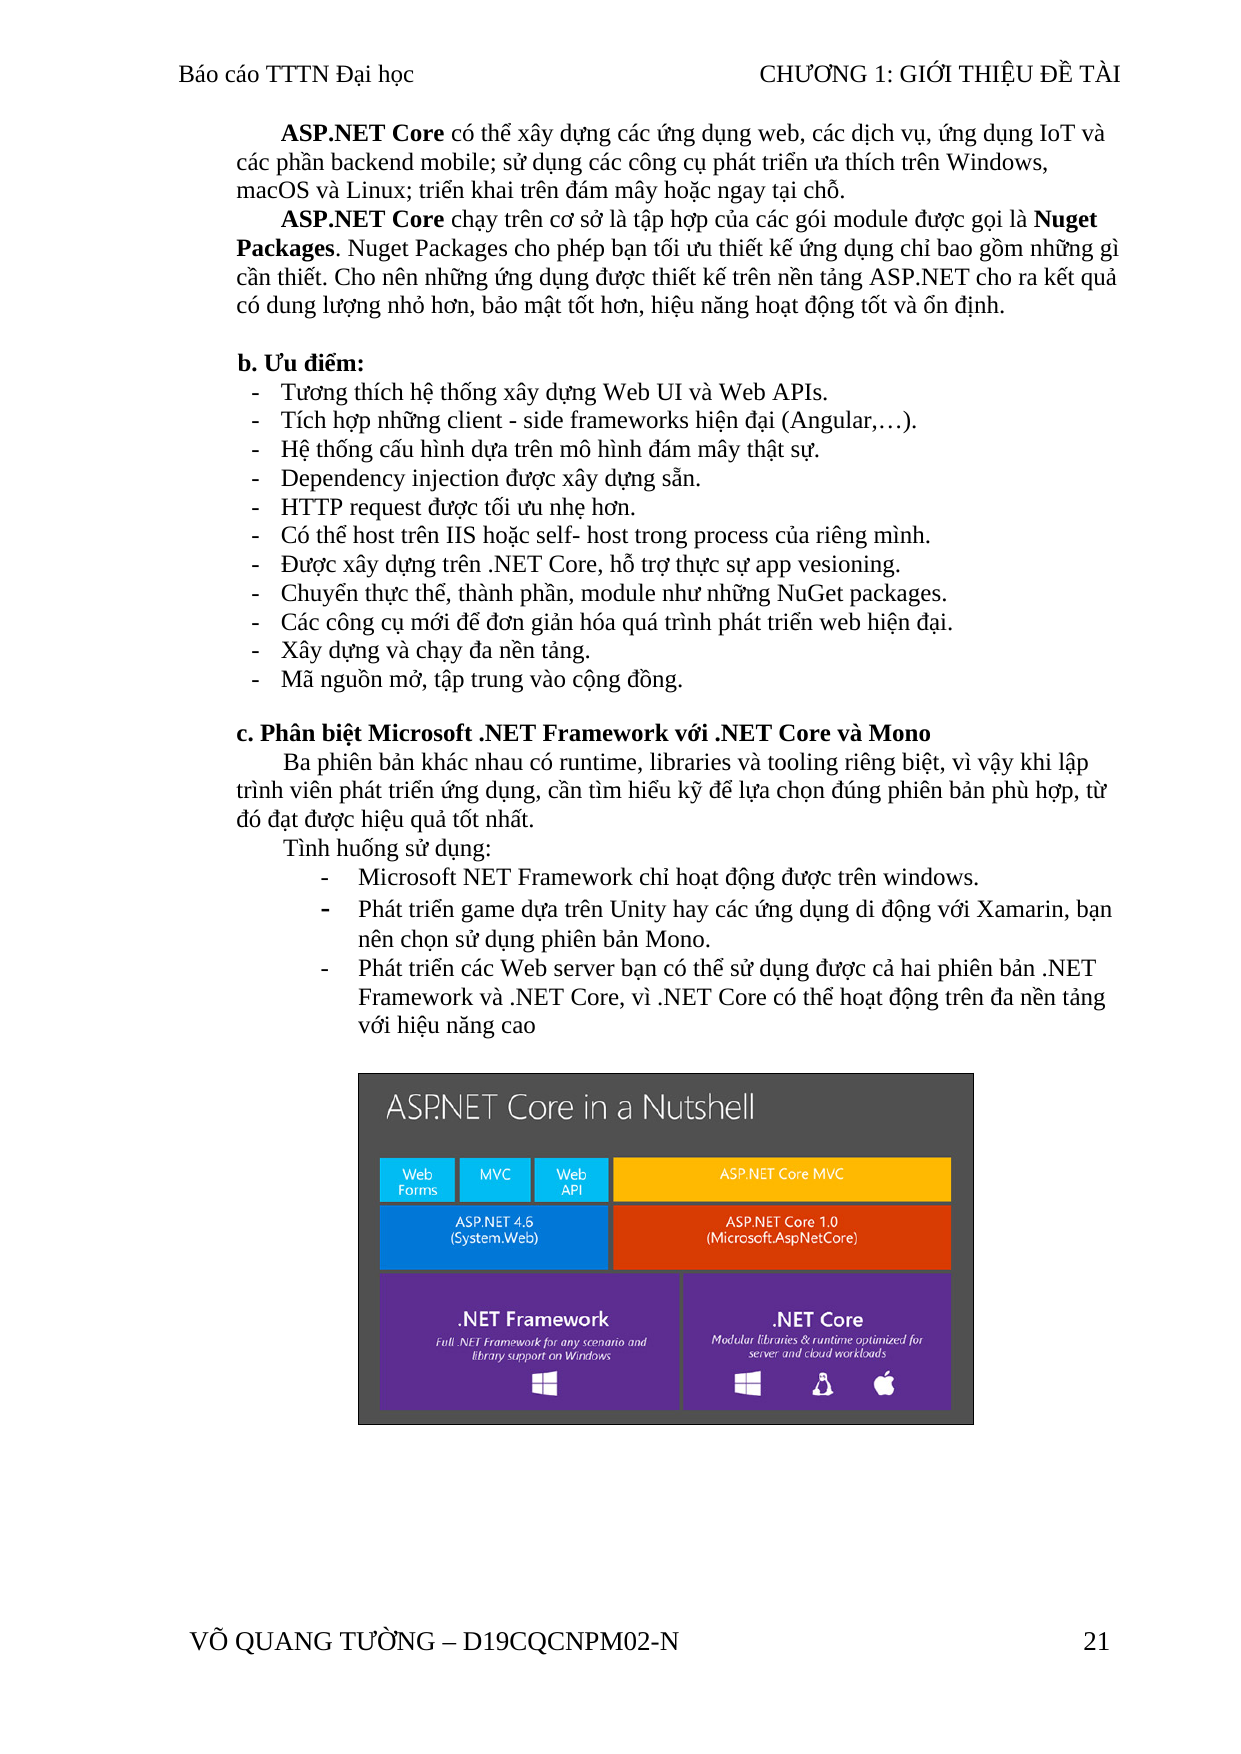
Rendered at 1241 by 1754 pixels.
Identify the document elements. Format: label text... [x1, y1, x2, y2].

list Xây dựng và chạy đa nền tảng. [251, 636, 1122, 664]
text ASP.NET Core có thể xây dựng các ứng dụng web, các dịch vụ, ứng dụng IoT và các phần backend mobile; sử dụng các công cụ phát triển ưa thích trên Windows, macOS và Linux; triển khai trên đám mây hoặc ngay tại chỗ. [236, 118, 1122, 204]
list Các công cụ mới để đơn giản hóa quá trình phát triển web hiện đại. [251, 607, 1122, 636]
list Có thể host trên IIS hoặc self- host trong process của riêng mình. [251, 521, 1122, 549]
text b. Ưu điểm: [177, 348, 1122, 377]
list Tương thích hệ thống xây dựng Web UI và Web APIs. [251, 377, 1122, 406]
list Ba phiên bản khác nhau có runtime, libraries và tooling riêng biệt, vì vậy khi lập trình viên phát triển ứng dụng, cần tìm hiểu kỹ để lựa chọn đúng phiên bản phù hợp, từ đó đạt được hiệu quả tốt nhất. [236, 747, 1122, 833]
text ASP.NET Core chạy trên cơ sở là tập hợp của các gói module được gọi là Nuget Packages. Nuget Packages cho phép bạn tối ưu thiết kế ứng dụng chỉ bao gồm những gì cần thiết. Cho nên những ứng dụng được thiết kế trên nền tảng ASP.NET cho ra kết quả có dung lượng nhỏ hơn, bảo mật tốt hơn, hiệu năng hoạt động tốt và ổn định. [236, 204, 1122, 319]
list Tích hợp những client - side frameworks hiện đại (Angular,…). [251, 406, 1122, 434]
list Mã nguồn mở, tập trung vào cộng đồng. [251, 664, 1122, 693]
list Được xây dựng trên .NET Core, hỗ trợ thực sự app vesioning. [251, 549, 1122, 578]
list Dependency injection được xây dựng sẵn. [251, 463, 1122, 492]
list Chuyển thực thể, thành phần, module như những NuGet packages. [251, 578, 1122, 607]
list Microsoft NET Framework chỉ hoạt động được trên windows. [320, 862, 1122, 891]
picture [359, 1074, 973, 1424]
text c. Phân biệt Microsoft .NET Framework với .NET Core và Mono [236, 718, 1122, 747]
list Hệ thống cấu hình dựa trên mô hình đám mây thật sự. [251, 434, 1122, 463]
list Phát triển các Web server bạn có thể sử dụng được cả hai phiên bản .NET Framework và .NET Core, vì .NET Core có thể hoạt động trên đa nền tảng với hiệu năng cao [320, 953, 1122, 1039]
list HTTP request được tối ưu nhẹ hơn. [251, 492, 1122, 521]
list Phát triển game dựa trên Unity hay các ứng dụng di động với Xamarin, bạn nên chọn sử dụng phiên bản Mono. [320, 891, 1122, 953]
list Tình huống sử dụng: [236, 833, 1122, 862]
